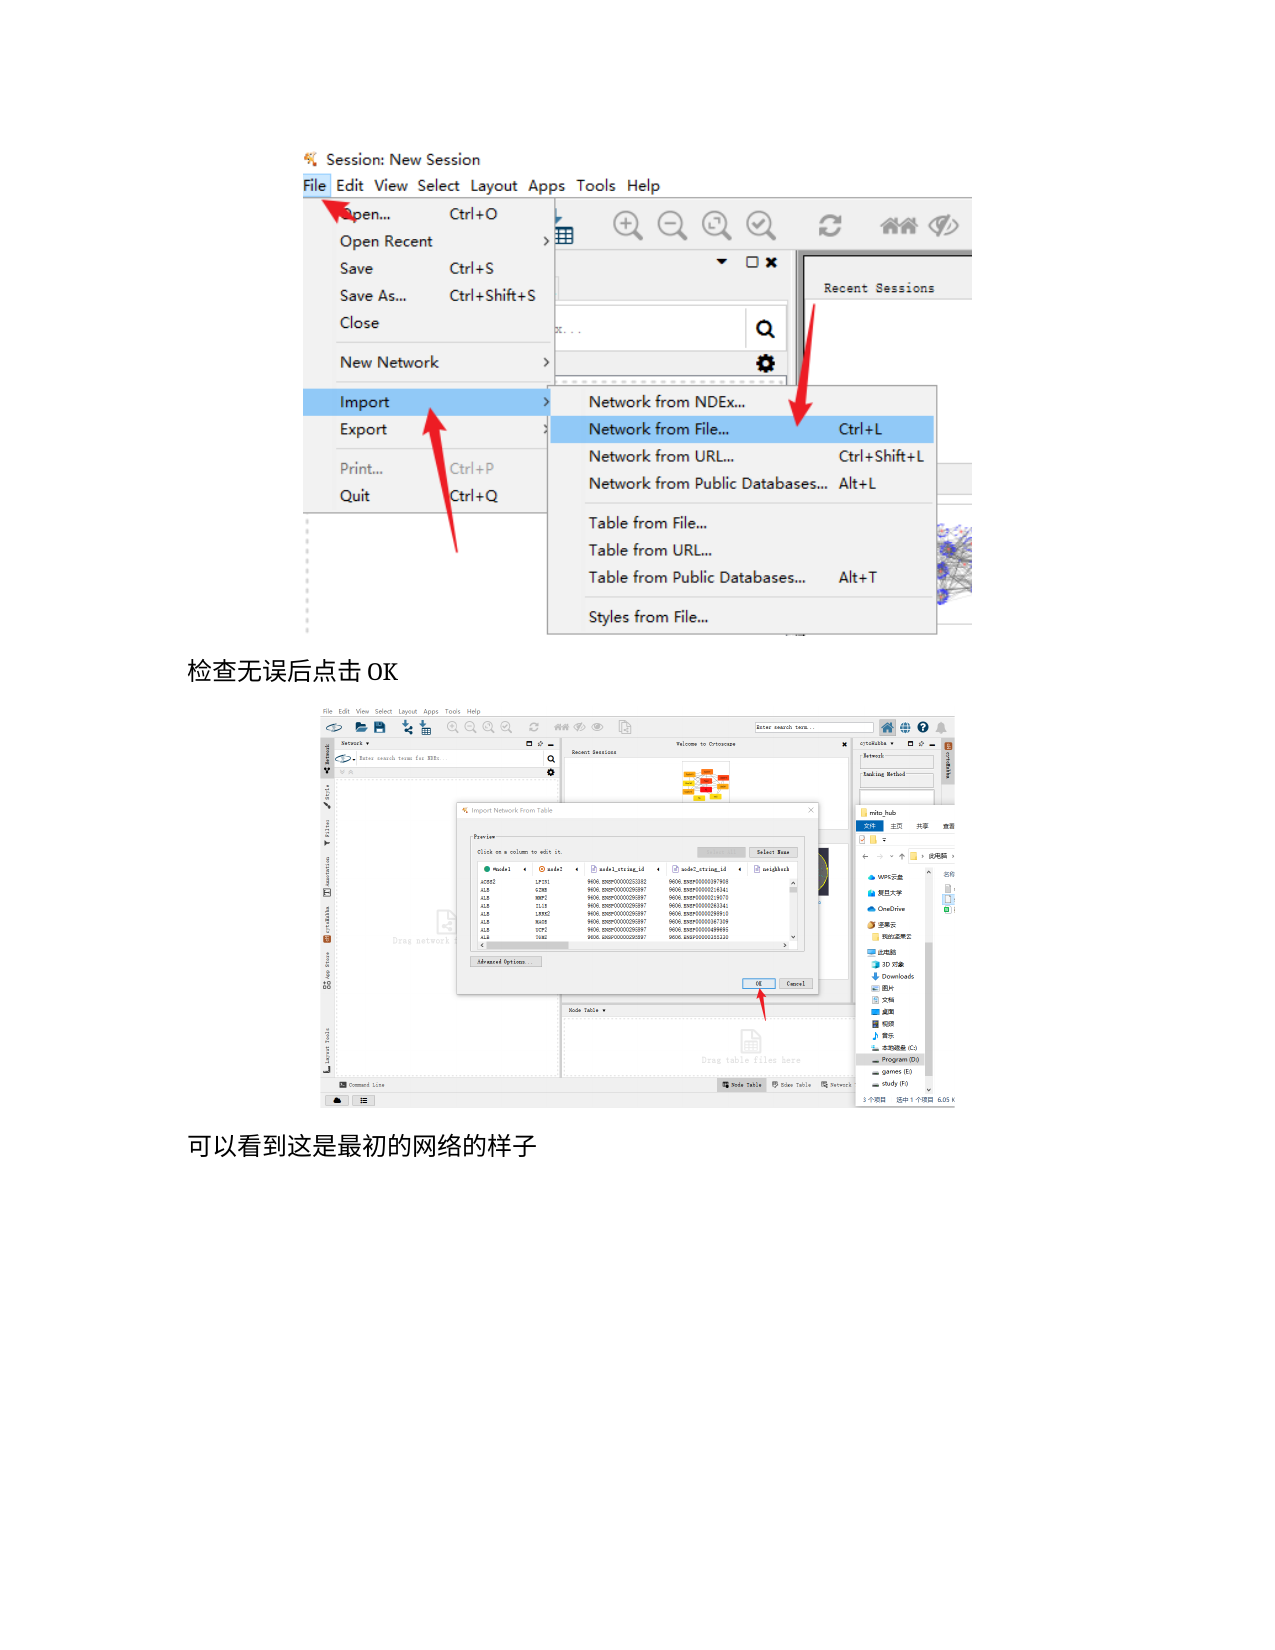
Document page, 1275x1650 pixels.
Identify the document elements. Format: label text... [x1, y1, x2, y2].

picture [320, 706, 955, 1108]
text 检查无误后点击OK [187, 654, 1087, 688]
text 可以看到这是最初的网络的样子 [187, 1126, 1087, 1162]
picture [303, 150, 972, 636]
